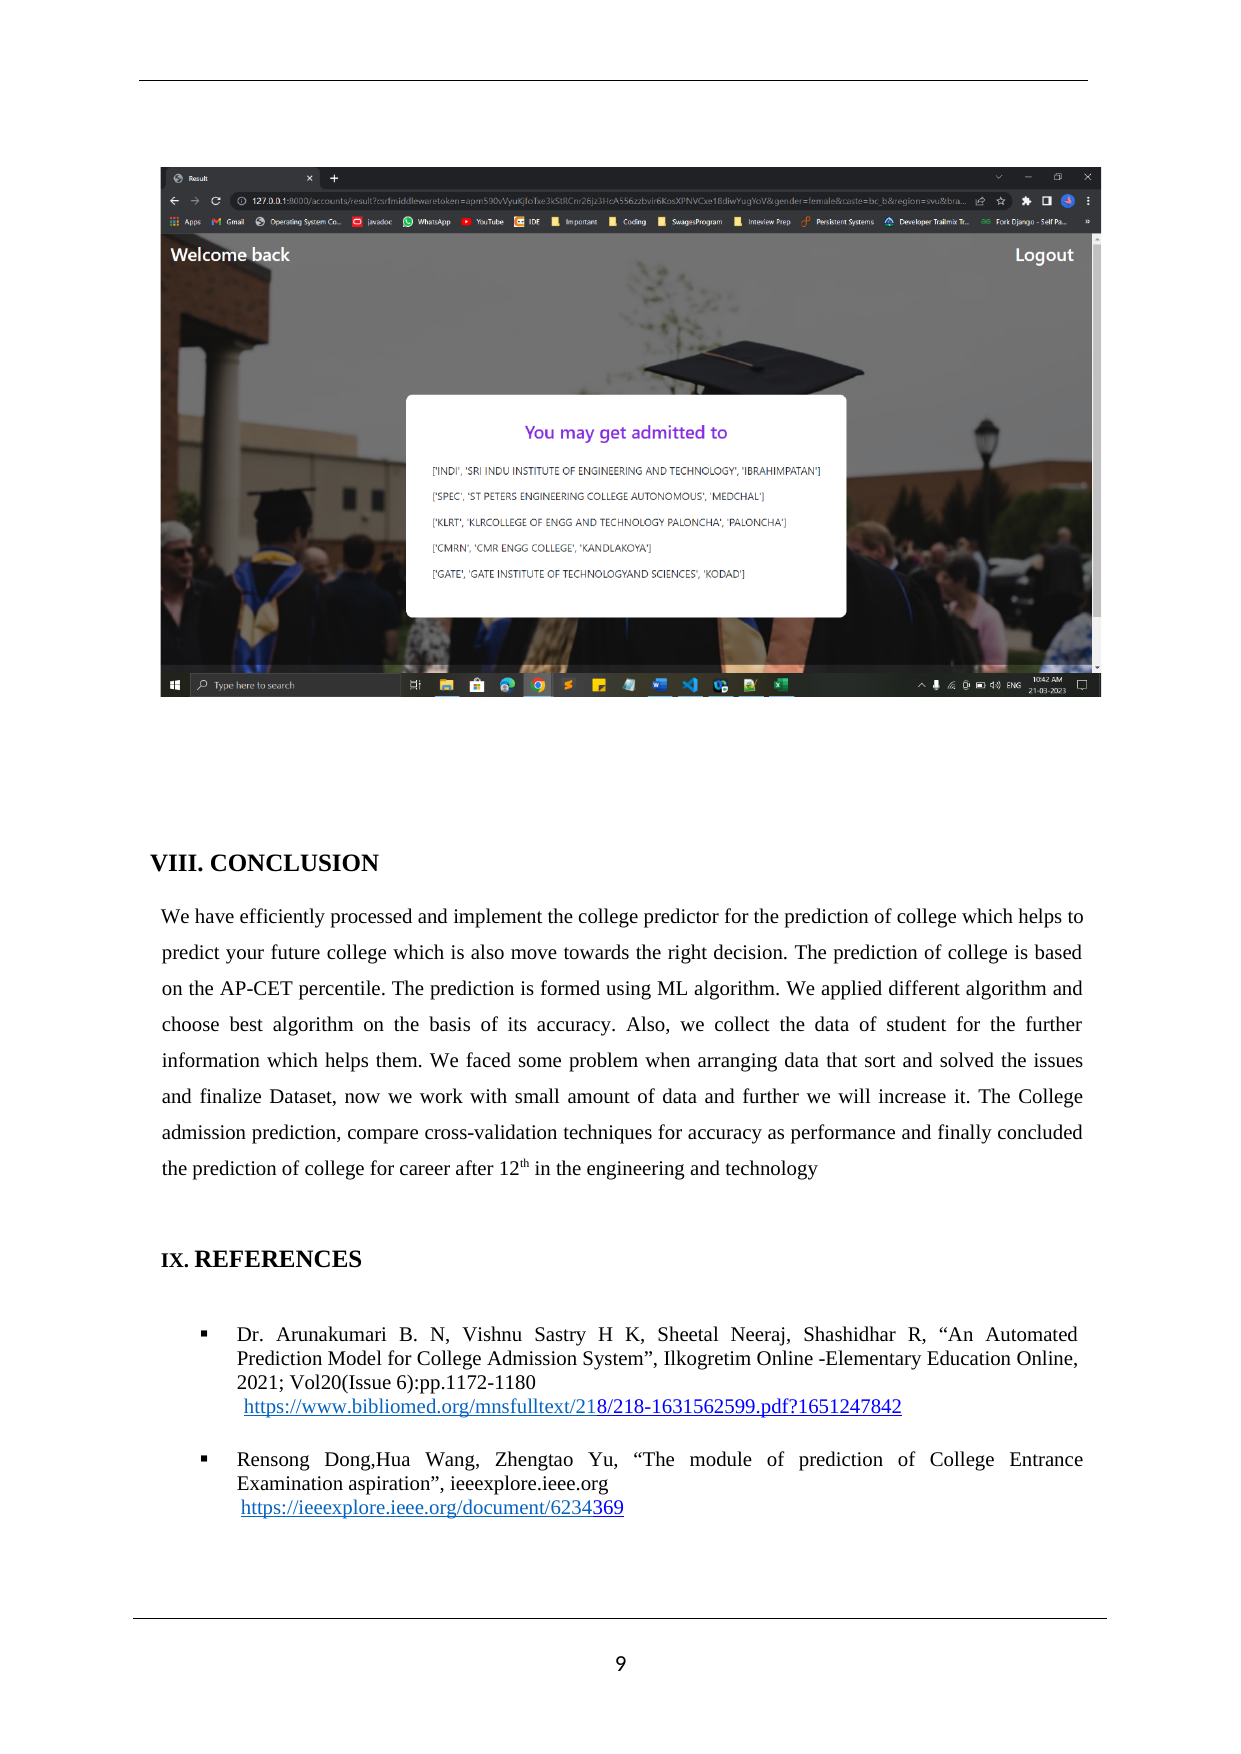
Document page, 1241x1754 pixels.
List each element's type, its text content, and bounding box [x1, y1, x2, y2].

list Dr. Arunakumari B. N, Vishnu Sastry H K, Sheetal Neeraj, Shashidhar R, “An Automated Prediction Model for College Admission System”, Ilkogretim Online -Elementary Education Online, 2021; Vol20(Issue 6):pp.1172-1180 [199, 1322, 1079, 1394]
picture [160, 167, 1102, 697]
text IX. REFERENCES [161, 1244, 1090, 1273]
text https://www.bibliomed.org/mnsfulltext/218/218-1631562599.pdf?1651247842 [150, 1394, 1090, 1418]
text We have efficiently processed and implement the college predictor for the prediction of college which helps to predict your future college which is also move towards the right decision. The prediction of college is based on the AP-CET percentile. The prediction is formed using ML algorithm. We applied different algorithm and choose best algorithm on the basis of its accuracy. Also, we collect the data of student for the further information which helps them. We faced some problem when arranging data that sort and solved the issues and finalize Dataset, now we work with small amount of data and further we will increase it. The College admission prediction, compare cross-validation techniques for accuracy as performance and finally concluded the prediction of college for career after 12th in the engineering and technology [161, 903, 1084, 1180]
list Rensong Dong,Hua Wang, Zhengtao Yu, “The module of prediction of College Entrance Examination aspiration”, ieeexplore.ieee.org [199, 1447, 1084, 1495]
text VIII. CONCLUSION [150, 848, 1084, 877]
text https://ieeexplore.ieee.org/document/6234369 [162, 1495, 1090, 1519]
